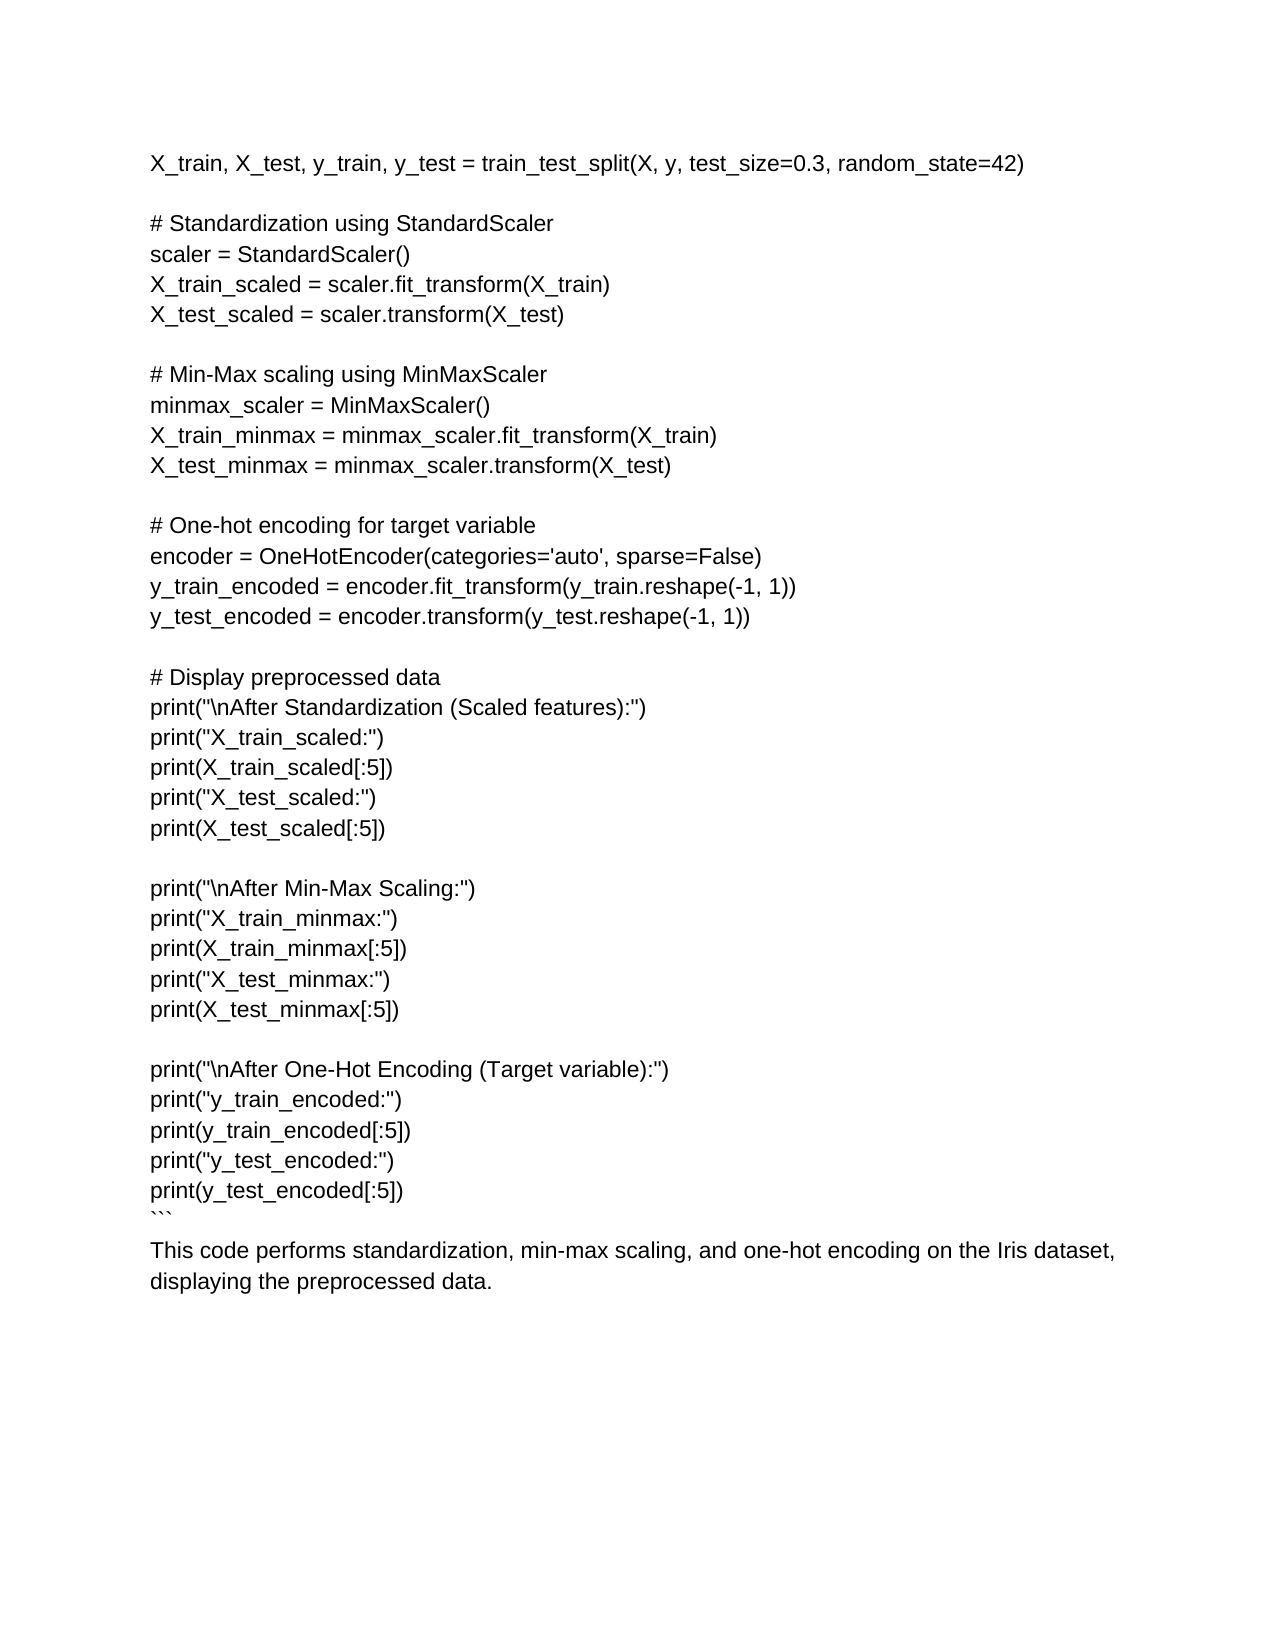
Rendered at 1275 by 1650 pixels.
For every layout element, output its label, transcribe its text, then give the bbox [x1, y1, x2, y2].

text # One-hot encoding for target variable [150, 512, 1125, 539]
text print("X_test_scaled:") [150, 784, 1125, 811]
text encoder = OneHotEncoder(categories='auto', sparse=False) [150, 543, 1125, 569]
text print("\nAfter Min-Max Scaling:") [150, 875, 1125, 901]
text print("X_train_minmax:") [150, 905, 1125, 932]
text print("X_train_scaled:") [150, 724, 1125, 750]
text X_test_minmax = minmax_scaler.transform(X_test) [150, 452, 1125, 478]
text scaler = StandardScaler() [150, 241, 1125, 267]
text X_train_minmax = minmax_scaler.fit_transform(X_train) [150, 422, 1125, 448]
text print(X_train_minmax[:5]) [150, 935, 1125, 962]
text print("y_test_encoded:") [150, 1147, 1125, 1173]
text print(X_test_scaled[:5]) [150, 814, 1125, 841]
text y_test_encoded = encoder.transform(y_test.reshape(-1, 1)) [150, 603, 1125, 629]
text print("y_train_encoded:") [150, 1086, 1125, 1113]
text X_train_scaled = scaler.fit_transform(X_train) [150, 271, 1125, 297]
text minmax_scaler = MinMaxScaler() [150, 392, 1125, 418]
text X_train, X_test, y_train, y_test = train_test_split(X, y, test_size=0.3, random_state=42) [150, 150, 1125, 176]
text This code performs standardization, min-max scaling, and one-hot encoding on the Iris dataset, displaying the preprocessed data. [150, 1237, 1125, 1294]
text # Display preprocessed data [150, 663, 1125, 690]
text y_train_encoded = encoder.fit_transform(y_train.reshape(-1, 1)) [150, 573, 1125, 599]
text print(y_test_encoded[:5]) [150, 1177, 1125, 1203]
text print("\nAfter Standardization (Scaled features):") [150, 694, 1125, 720]
text ``` [150, 1207, 1125, 1234]
text print(X_train_scaled[:5]) [150, 754, 1125, 781]
text print("\nAfter One-Hot Encoding (Target variable):") [150, 1056, 1125, 1083]
text # Min-Max scaling using MinMaxScaler [150, 361, 1125, 388]
text # Standardization using StandardScaler [150, 210, 1125, 237]
text X_test_scaled = scaler.transform(X_test) [150, 301, 1125, 327]
text print("X_test_minmax:") [150, 966, 1125, 992]
text print(X_test_minmax[:5]) [150, 996, 1125, 1022]
text print(y_train_encoded[:5]) [150, 1117, 1125, 1143]
